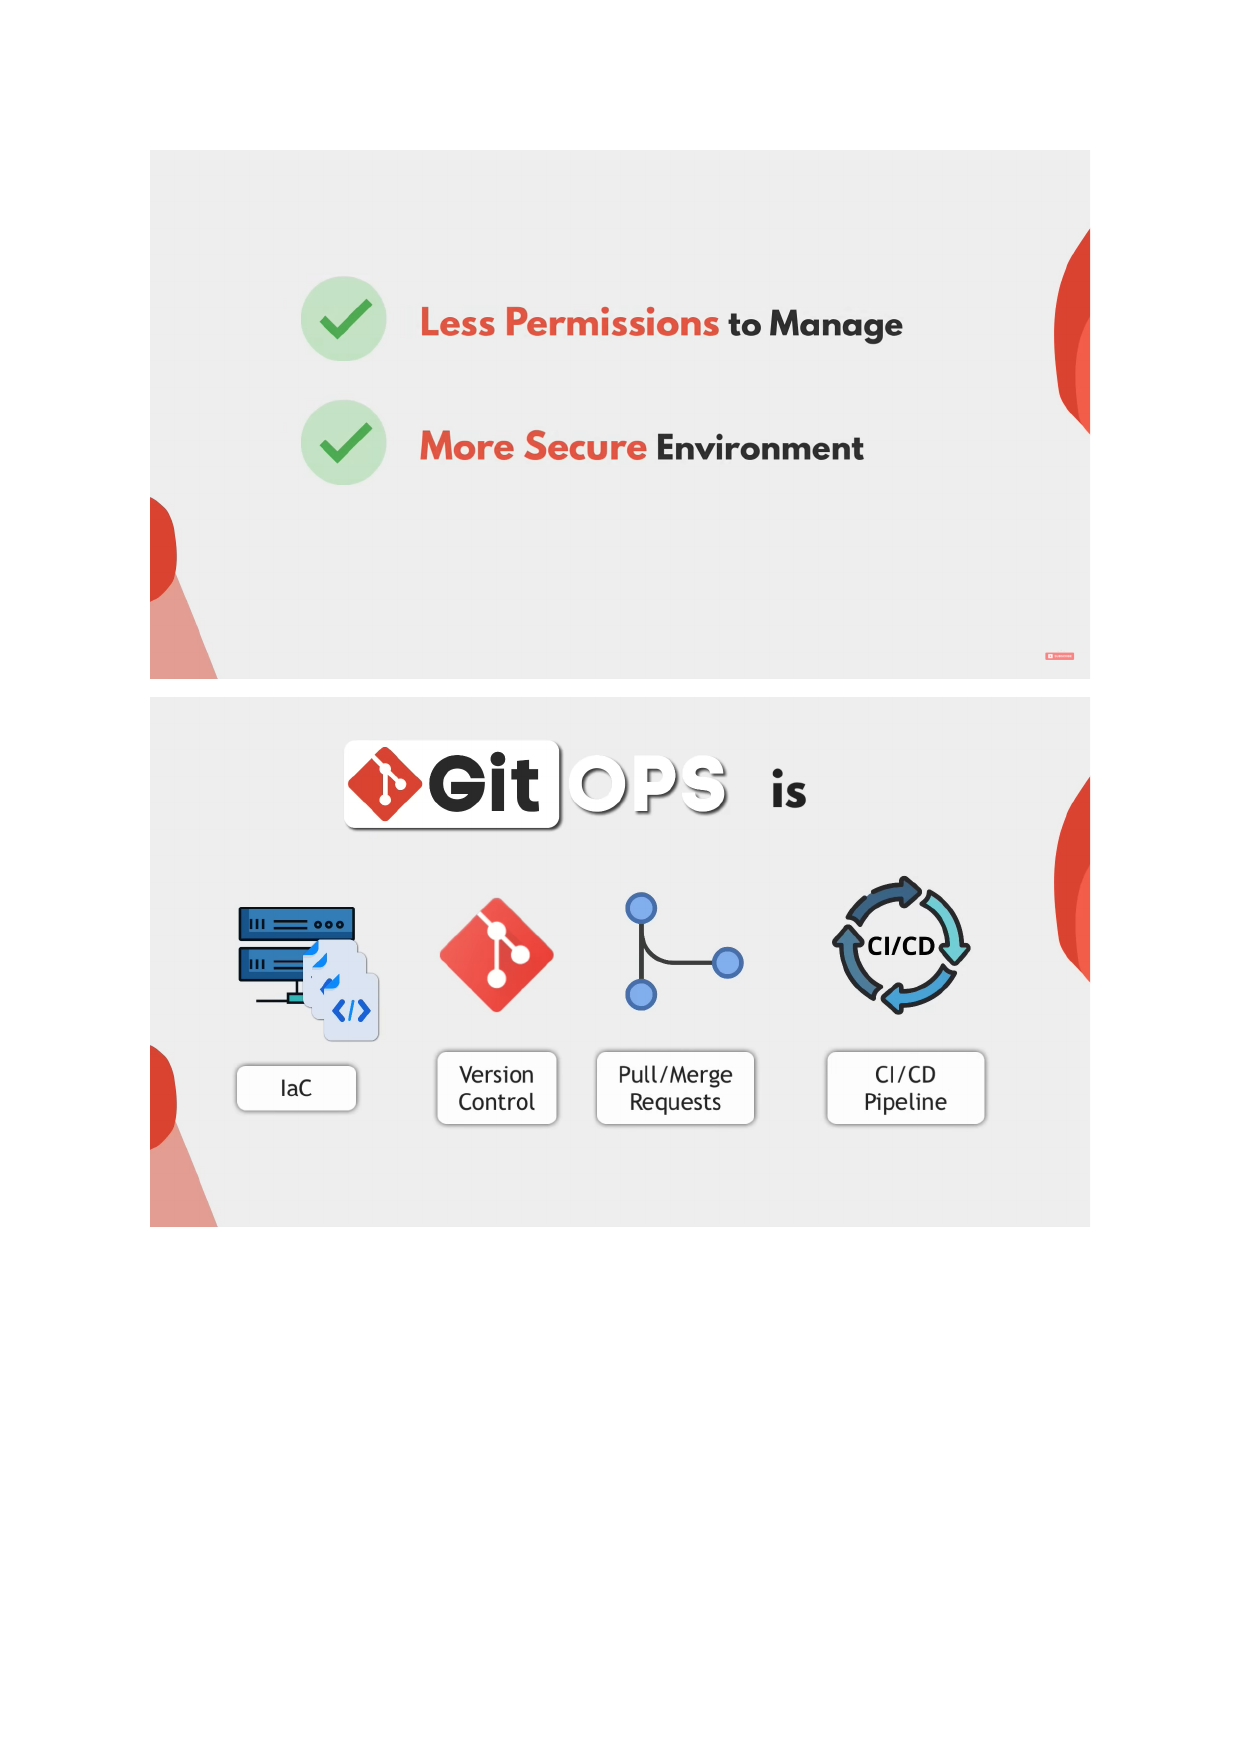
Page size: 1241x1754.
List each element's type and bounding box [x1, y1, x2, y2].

picture [150, 697, 1091, 1227]
picture [150, 150, 1091, 679]
